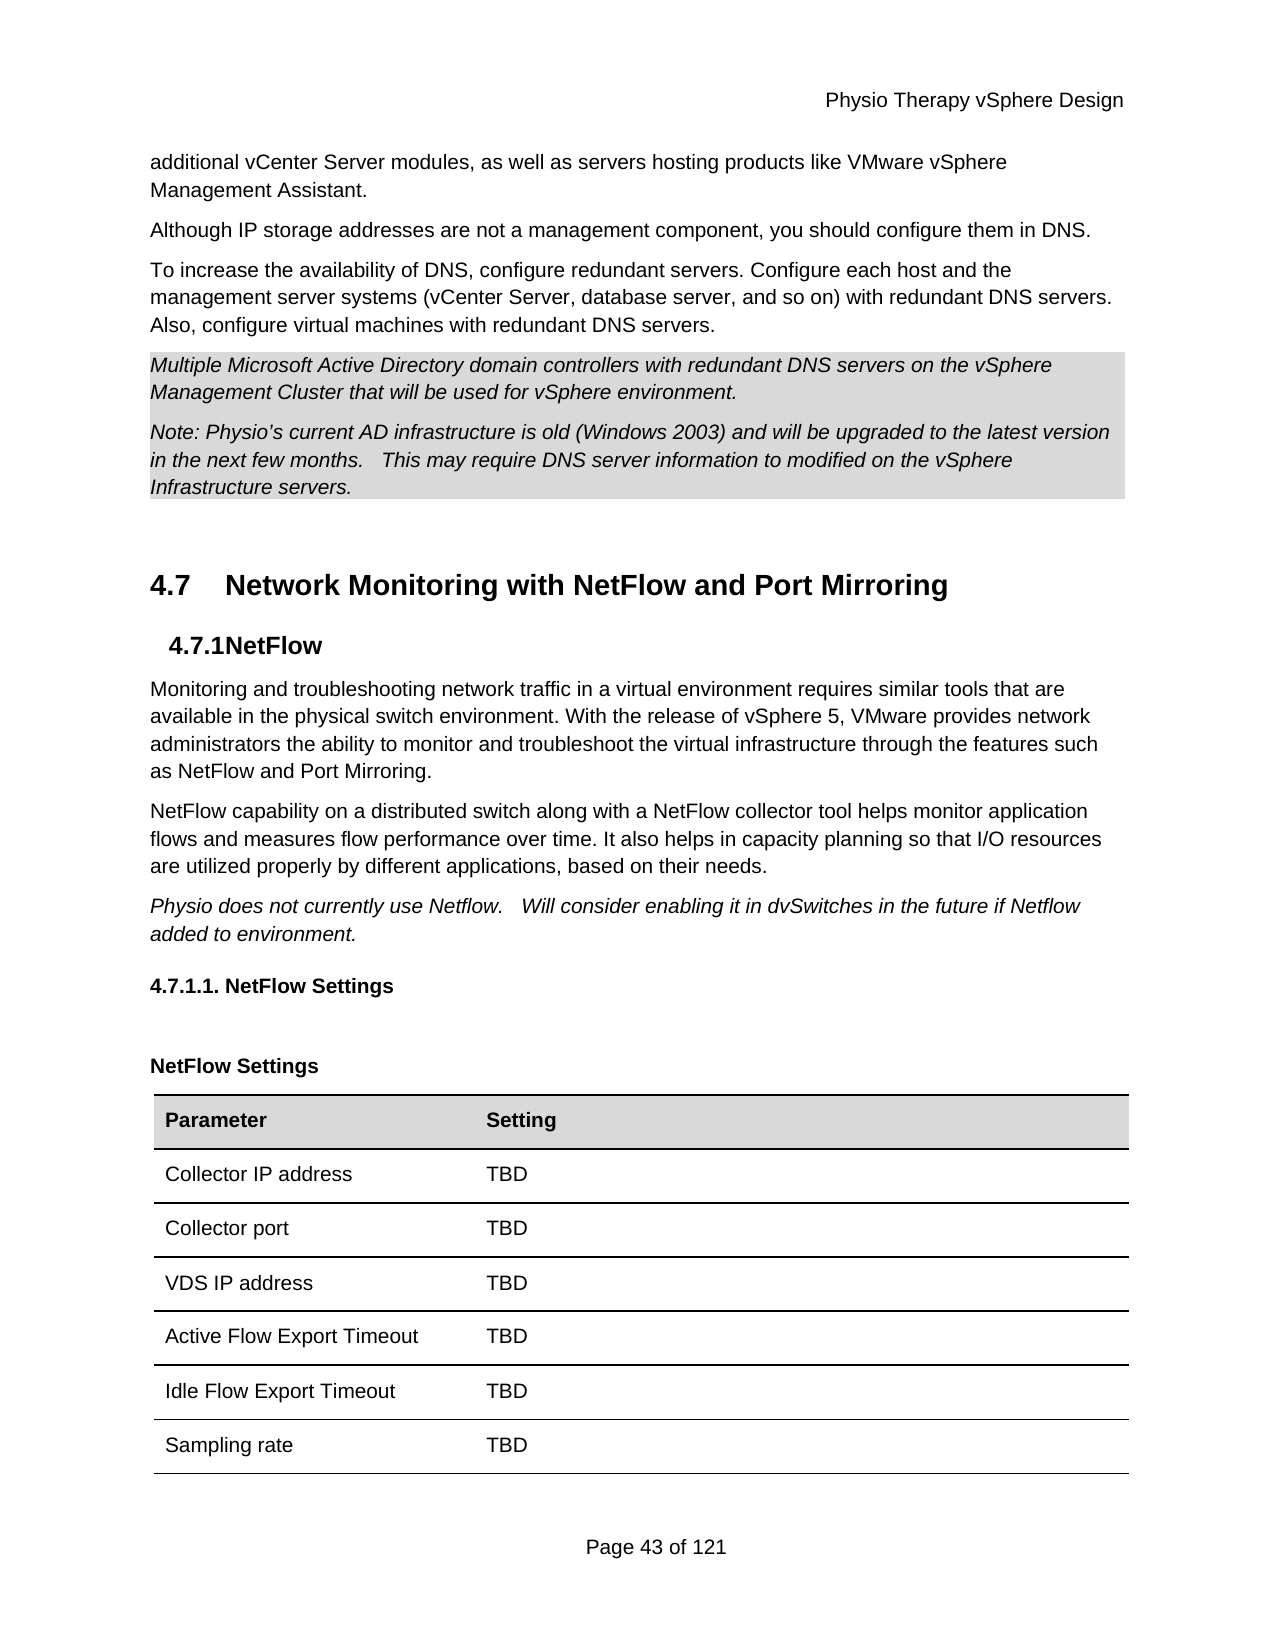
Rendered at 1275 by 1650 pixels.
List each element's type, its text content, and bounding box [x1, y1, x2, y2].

subtitle NetFlow Settings [150, 974, 1125, 998]
text Although IP storage addresses are not a management component, you should configure them in DNS. [150, 217, 1125, 241]
text Note: Physio’s current AD infrastructure is old (Windows 2003) and will be upgraded to the latest version in the next few months. This may require DNS server information to modified on the vSphere Infrastructure servers. [150, 420, 1125, 499]
table_cell TBD [475, 1150, 1129, 1202]
text NetFlow capability on a distributed switch along with a NetFlow collector tool helps monitor application flows and measures flow performance over time. It also helps in capacity planning so that I/O resources are utilized properly by different applications, based on their needs. [150, 799, 1125, 878]
table_cell TBD [475, 1312, 1129, 1364]
table_cell VDS IP address [154, 1258, 475, 1310]
table_cell TBD [475, 1420, 1129, 1472]
table_cell TBD [475, 1366, 1129, 1418]
table_cell Idle Flow Export Timeout [154, 1366, 475, 1418]
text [150, 150, 1125, 201]
table_cell TBD [475, 1258, 1129, 1310]
table_cell Sampling rate [154, 1420, 475, 1472]
table_header Setting [475, 1096, 1129, 1148]
subtitle NetFlow [169, 631, 1125, 660]
text Physio does not currently use Netflow. Will consider enabling it in dvSwitches in the future if Netflow added to environment. [150, 894, 1125, 946]
table_cell Collector port [154, 1204, 475, 1256]
table_cell TBD [475, 1204, 1129, 1256]
text To increase the availability of DNS, configure redundant servers. Configure each host and the management server systems (vCenter Server, database server, and so on) with redundant DNS servers. Also, configure virtual machines with redundant DNS servers. [150, 257, 1125, 336]
text Multiple Microsoft Active Directory domain controllers with redundant DNS servers on the vSphere Management Cluster that will be used for vSphere environment. [150, 352, 1125, 404]
text NetFlow Settings [150, 1054, 1125, 1078]
table_cell Collector IP address [154, 1150, 475, 1202]
table_cell Active Flow Export Timeout [154, 1312, 475, 1364]
table_header Parameter [154, 1096, 475, 1148]
text Monitoring and troubleshooting network traffic in a virtual environment requires similar tools that are available in the physical switch environment. With the release of vSphere 5, VMware provides network administrators the ability to monitor and troubleshoot the virtual infrastructure through the features such as NetFlow and Port Mirroring. [150, 677, 1125, 783]
subtitle Network Monitoring with NetFlow and Port Mirroring [150, 567, 1125, 601]
